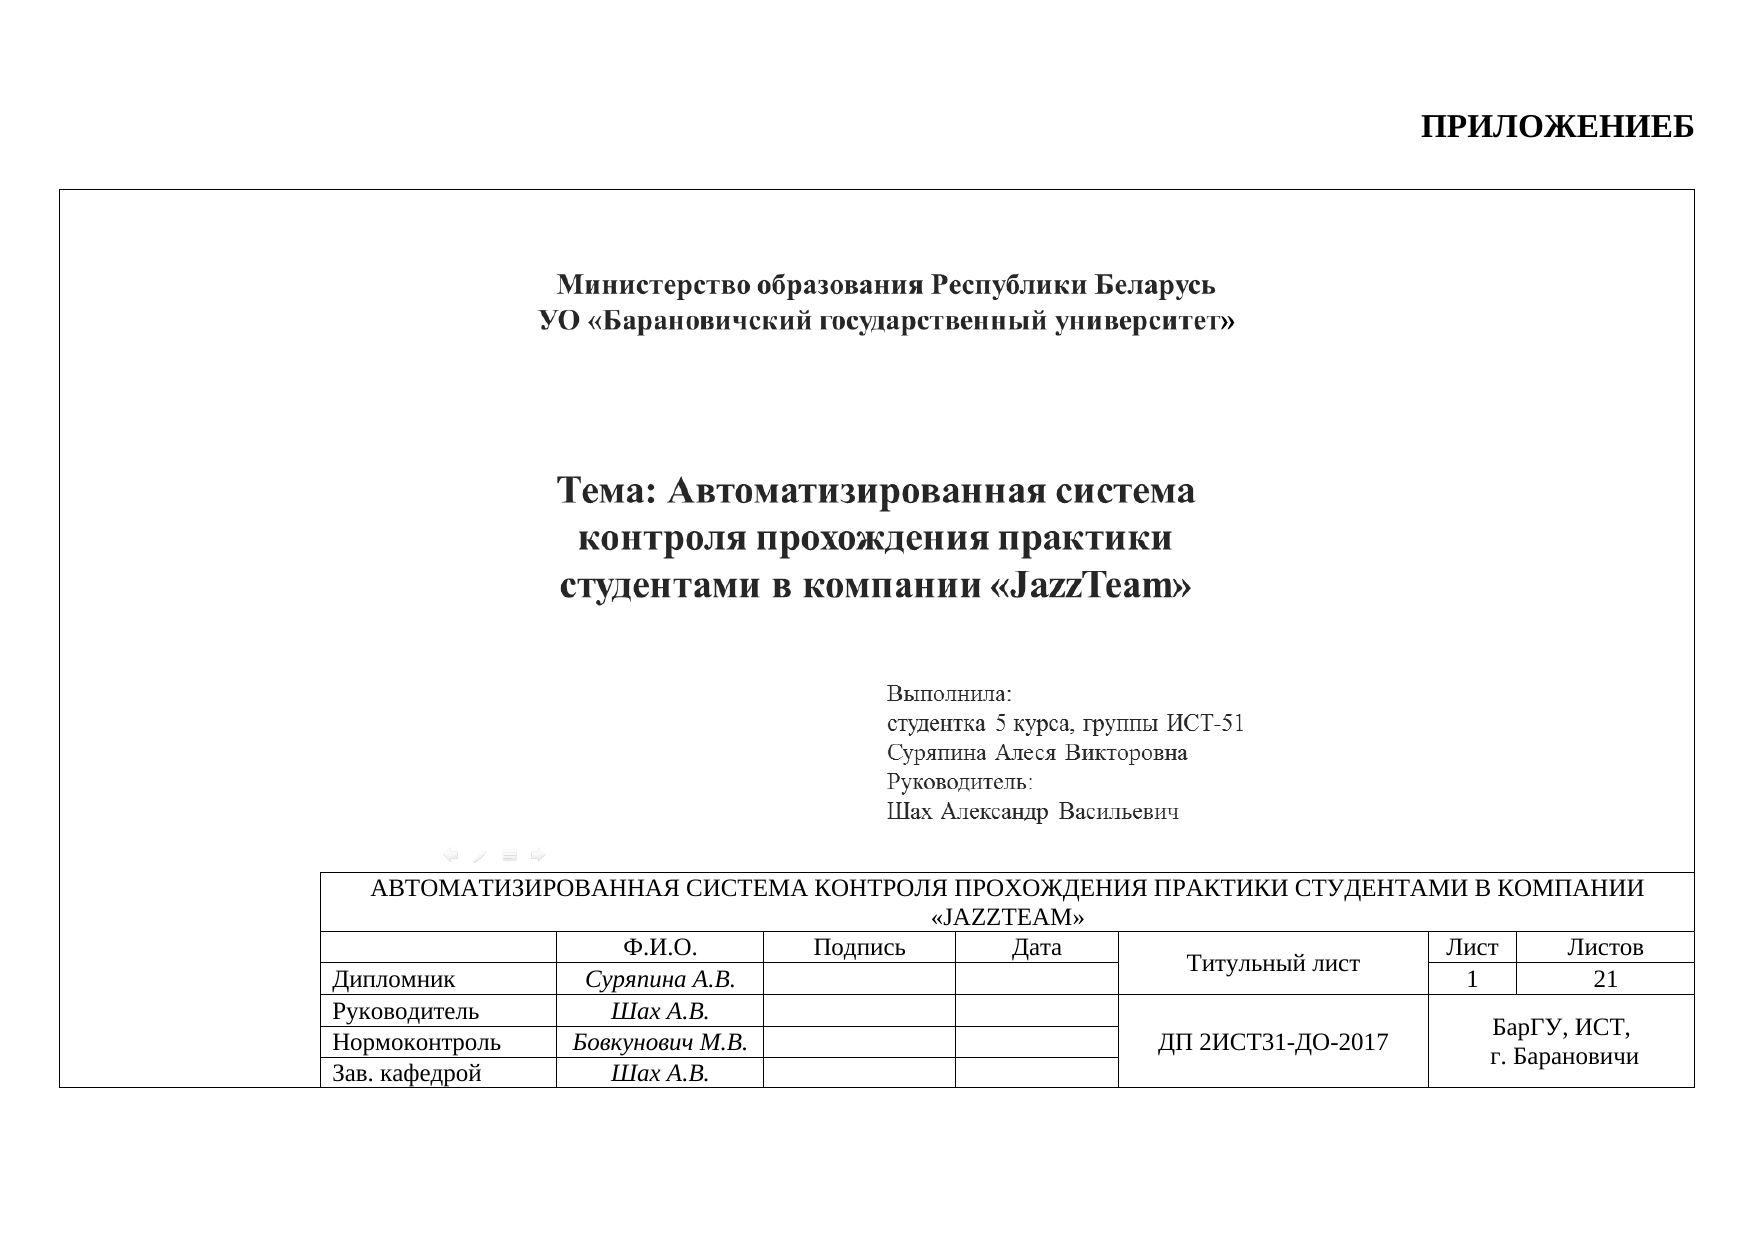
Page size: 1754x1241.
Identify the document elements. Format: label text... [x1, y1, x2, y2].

table_cell [321, 932, 556, 962]
table_cell Листов [1517, 932, 1694, 962]
table_cell Бовкунович М.В. [557, 1027, 763, 1057]
table_cell [60, 872, 320, 1087]
table_cell [956, 963, 1118, 994]
table_cell [956, 1058, 1118, 1087]
table_cell [764, 1027, 955, 1057]
table_cell [764, 1058, 955, 1087]
table_cell Шах А.В. [557, 995, 763, 1026]
text ПРИЛОЖЕНИЕБ [59, 106, 1695, 145]
table_cell Руководитель [321, 995, 556, 1026]
table_header [60, 190, 1694, 872]
table_cell 21 [1517, 963, 1694, 994]
table_cell ДП 2ИСТ31-ДО-2017 [1119, 995, 1428, 1087]
table_cell 1 [1429, 963, 1516, 994]
table_cell Шах А.В. [557, 1058, 763, 1087]
table_cell [764, 963, 955, 994]
table_cell [956, 995, 1118, 1026]
picture [440, 209, 1314, 872]
table_cell Титульный лист [1119, 932, 1428, 994]
table_cell Дипломник [321, 963, 556, 994]
table_cell Лист [1429, 932, 1516, 962]
table_cell Суряпина А.В. [557, 963, 763, 994]
table_cell [956, 1027, 1118, 1057]
table_cell Дата [956, 932, 1118, 962]
table_cell [764, 995, 955, 1026]
table_cell АВТОМАТИЗИРОВАННАЯ СИСТеМА КОНТРОЛЯ ПРОХОЖДЕНИЯ ПРАКТИКИ СТУДЕНТАМИ В КОМПАНИИ «JAZZTEAM» [321, 873, 1694, 931]
table_cell Подпись [764, 932, 955, 962]
table_cell Зав. кафедрой [321, 1058, 556, 1087]
table_cell Ф.И.О. [557, 932, 763, 962]
table_cell БарГУ, ИСТ, г. Барановичи [1429, 995, 1694, 1087]
table_cell Нормоконтроль [321, 1027, 556, 1057]
